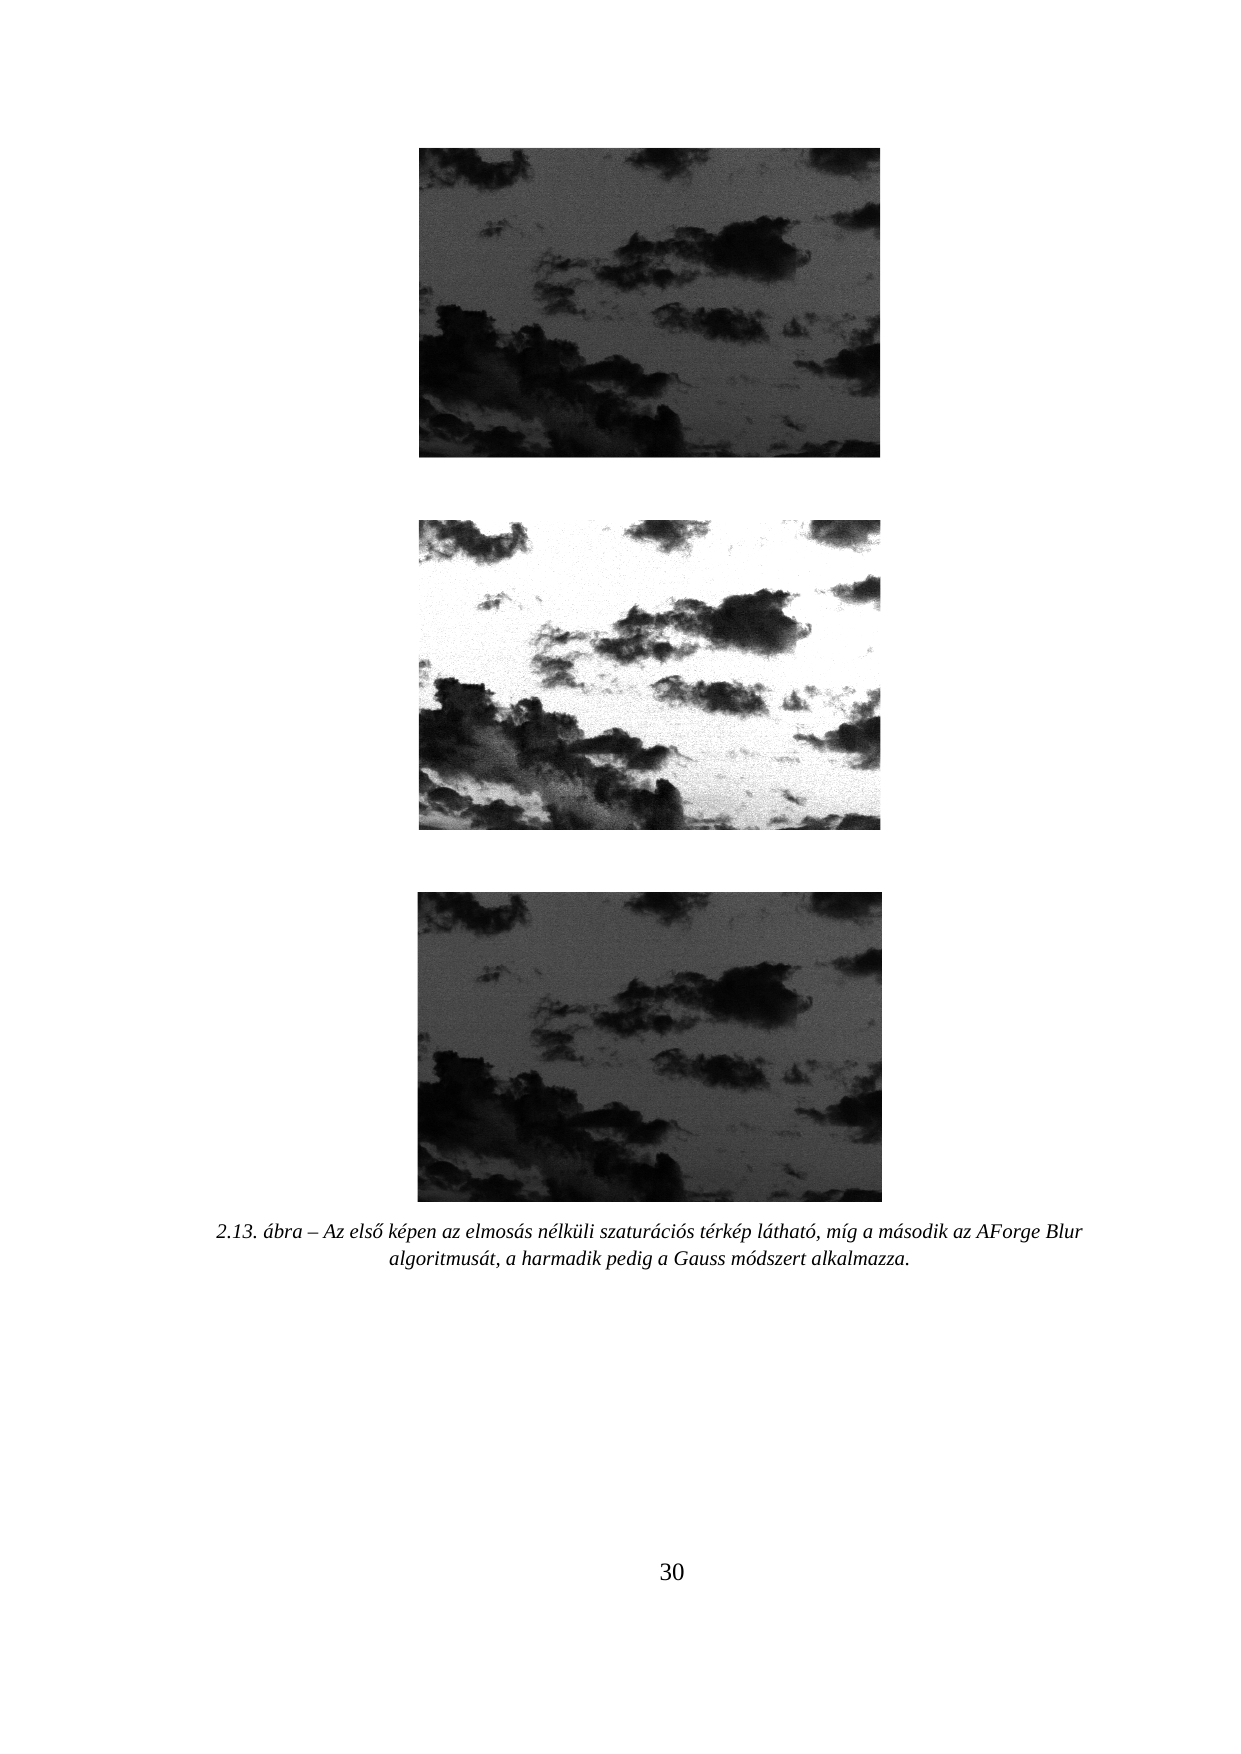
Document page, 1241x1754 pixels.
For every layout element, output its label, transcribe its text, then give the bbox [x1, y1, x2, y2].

picture [419, 147, 881, 458]
picture [418, 520, 881, 830]
picture [417, 892, 882, 1202]
